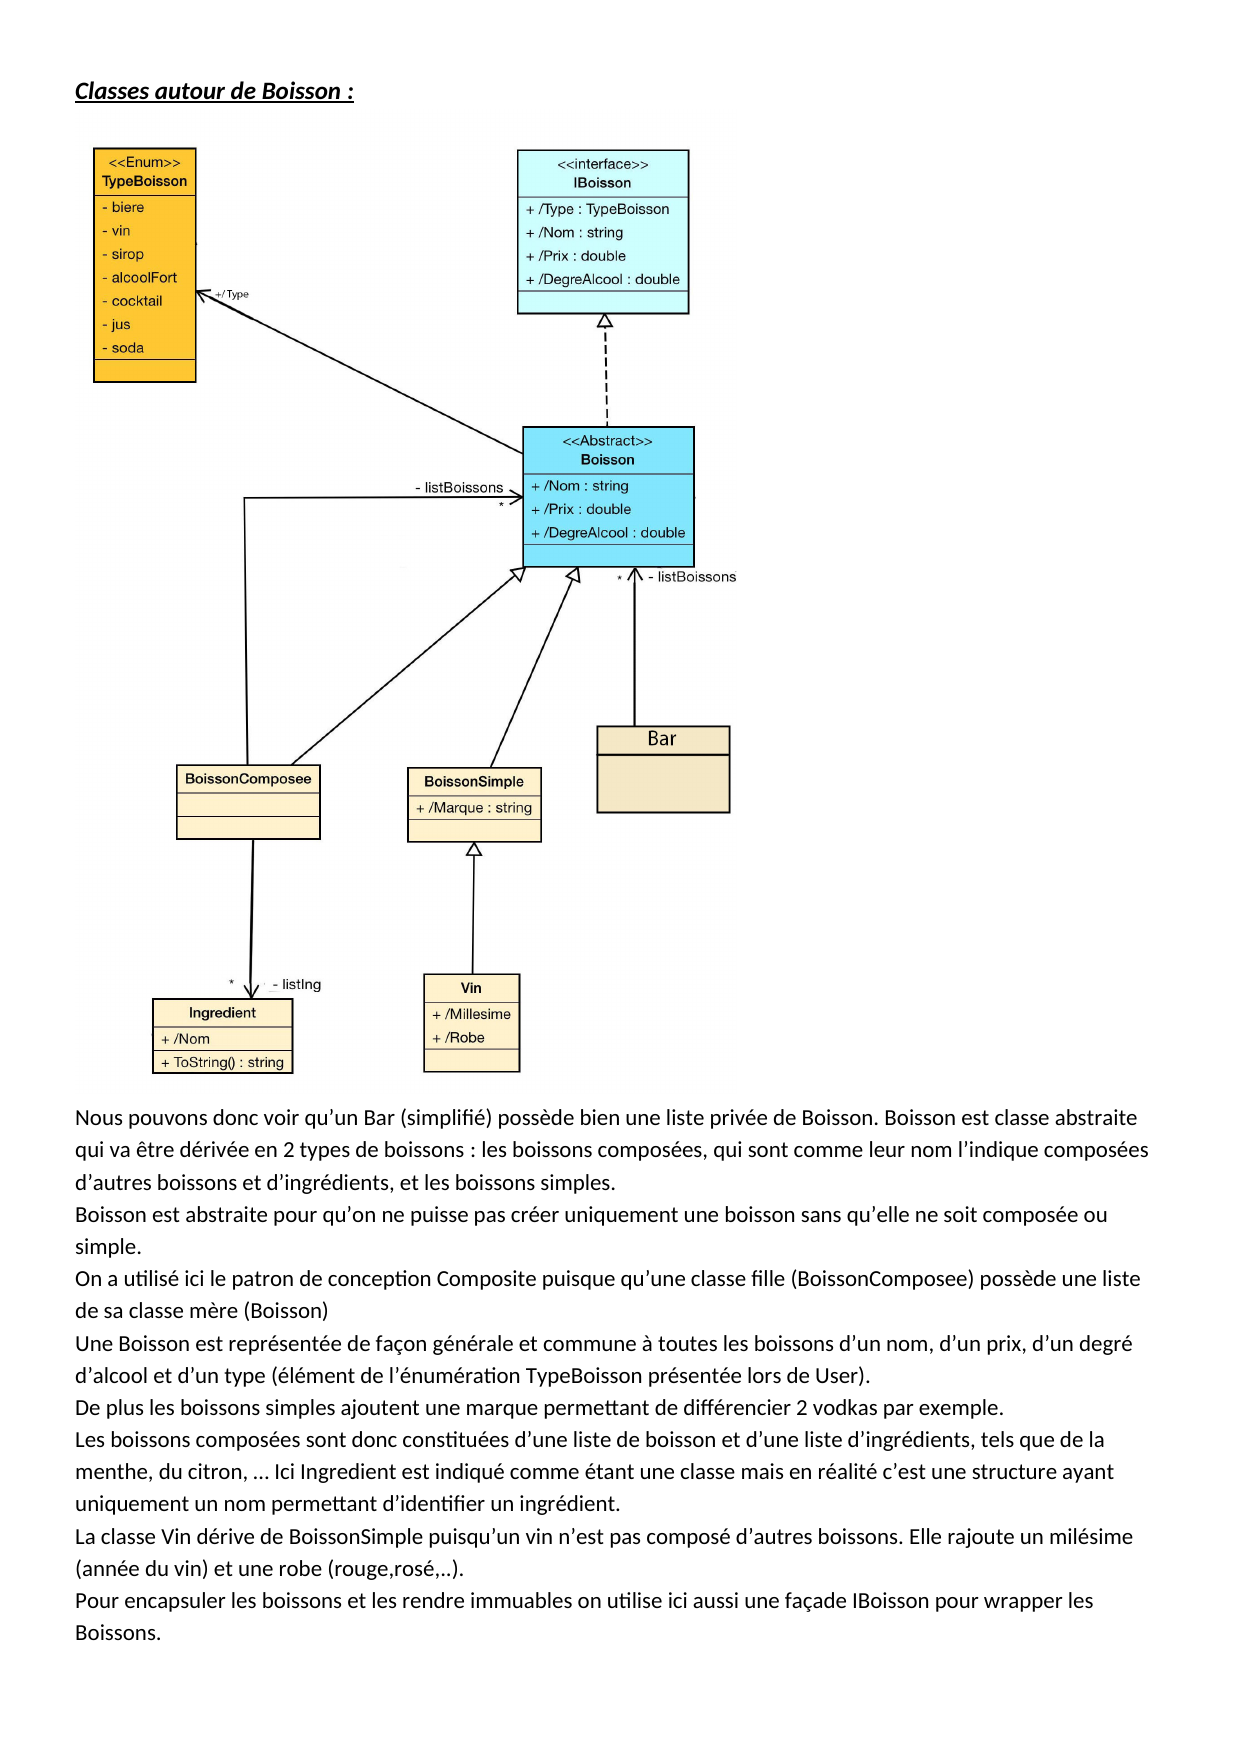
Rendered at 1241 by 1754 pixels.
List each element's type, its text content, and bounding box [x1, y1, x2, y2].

text Pour encapsuler les boissons et les rendre immuables on utilise ici aussi une façade IBoisson pour wrapper les Boissons. [75, 1586, 1165, 1646]
picture [75, 109, 737, 1094]
text Une Boisson est représentée de façon générale et commune à toutes les boissons d’un nom, d’un prix, d’un degré d’alcool et d’un type (élément de l’énumération TypeBoisson présentée lors de User). [75, 1329, 1165, 1389]
text Les boissons composées sont donc constituées d’une liste de boisson et d’une liste d’ingrédients, tels que de la menthe, du citron, … Ici Ingredient est indiqué comme étant une classe mais en réalité c’est une structure ayant uniquement un nom permettant d’identifier un ingrédient. [75, 1425, 1165, 1518]
text On a utilisé ici le patron de conception Composite puisque qu’une classe fille (BoissonComposee) possède une liste de sa classe mère (Boisson) [75, 1264, 1165, 1324]
text La classe Vin dérive de BoissonSimple puisqu’un vin n’est pas composé d’autres boissons. Elle rajoute un milésime (année du vin) et une robe (rouge,rosé,..). [75, 1522, 1165, 1582]
text Classes autour de Boisson : [75, 75, 1165, 106]
text De plus les boissons simples ajoutent une marque permettant de différencier 2 vodkas par exemple. [75, 1393, 1165, 1421]
text Boisson est abstraite pour qu’on ne puisse pas créer uniquement une boisson sans qu’elle ne soit composée ou simple. [75, 1200, 1165, 1260]
text Nous pouvons donc voir qu’un Bar (simplifié) possède bien une liste privée de Boisson. Boisson est classe abstraite qui va être dérivée en 2 types de boissons : les boissons composées, qui sont comme leur nom l’indique composées d’autres boissons et d’ingrédients, et les boissons simples. [75, 1103, 1165, 1196]
